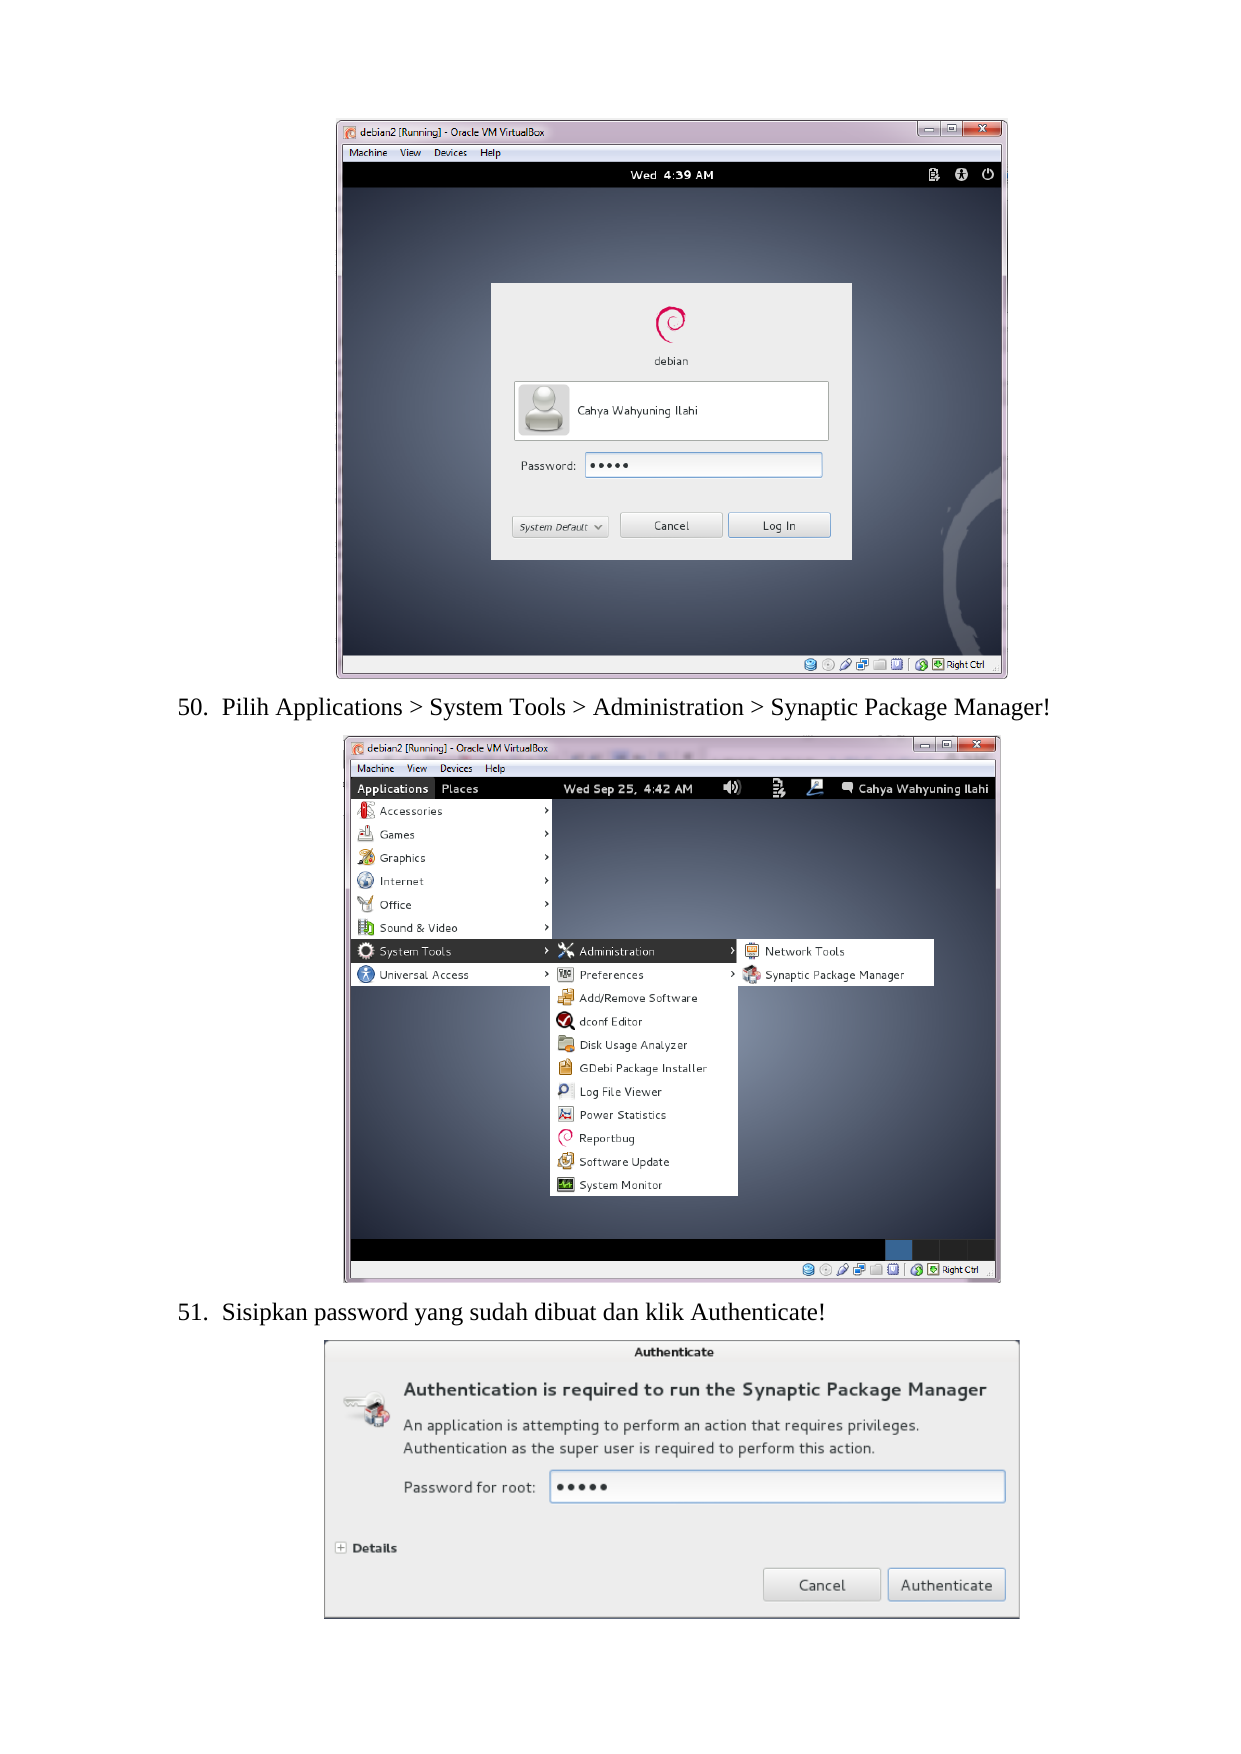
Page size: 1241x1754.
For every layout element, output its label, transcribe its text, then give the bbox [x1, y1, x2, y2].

picture [335, 118, 1008, 679]
picture [324, 1340, 1020, 1619]
picture [343, 735, 1001, 1283]
list Sisipkan password yang sudah dibuat dan klik Authenticate! [177, 1297, 1122, 1326]
list Pilih Applications > System Tools > Administration > Synaptic Package Manager! [177, 692, 1122, 721]
